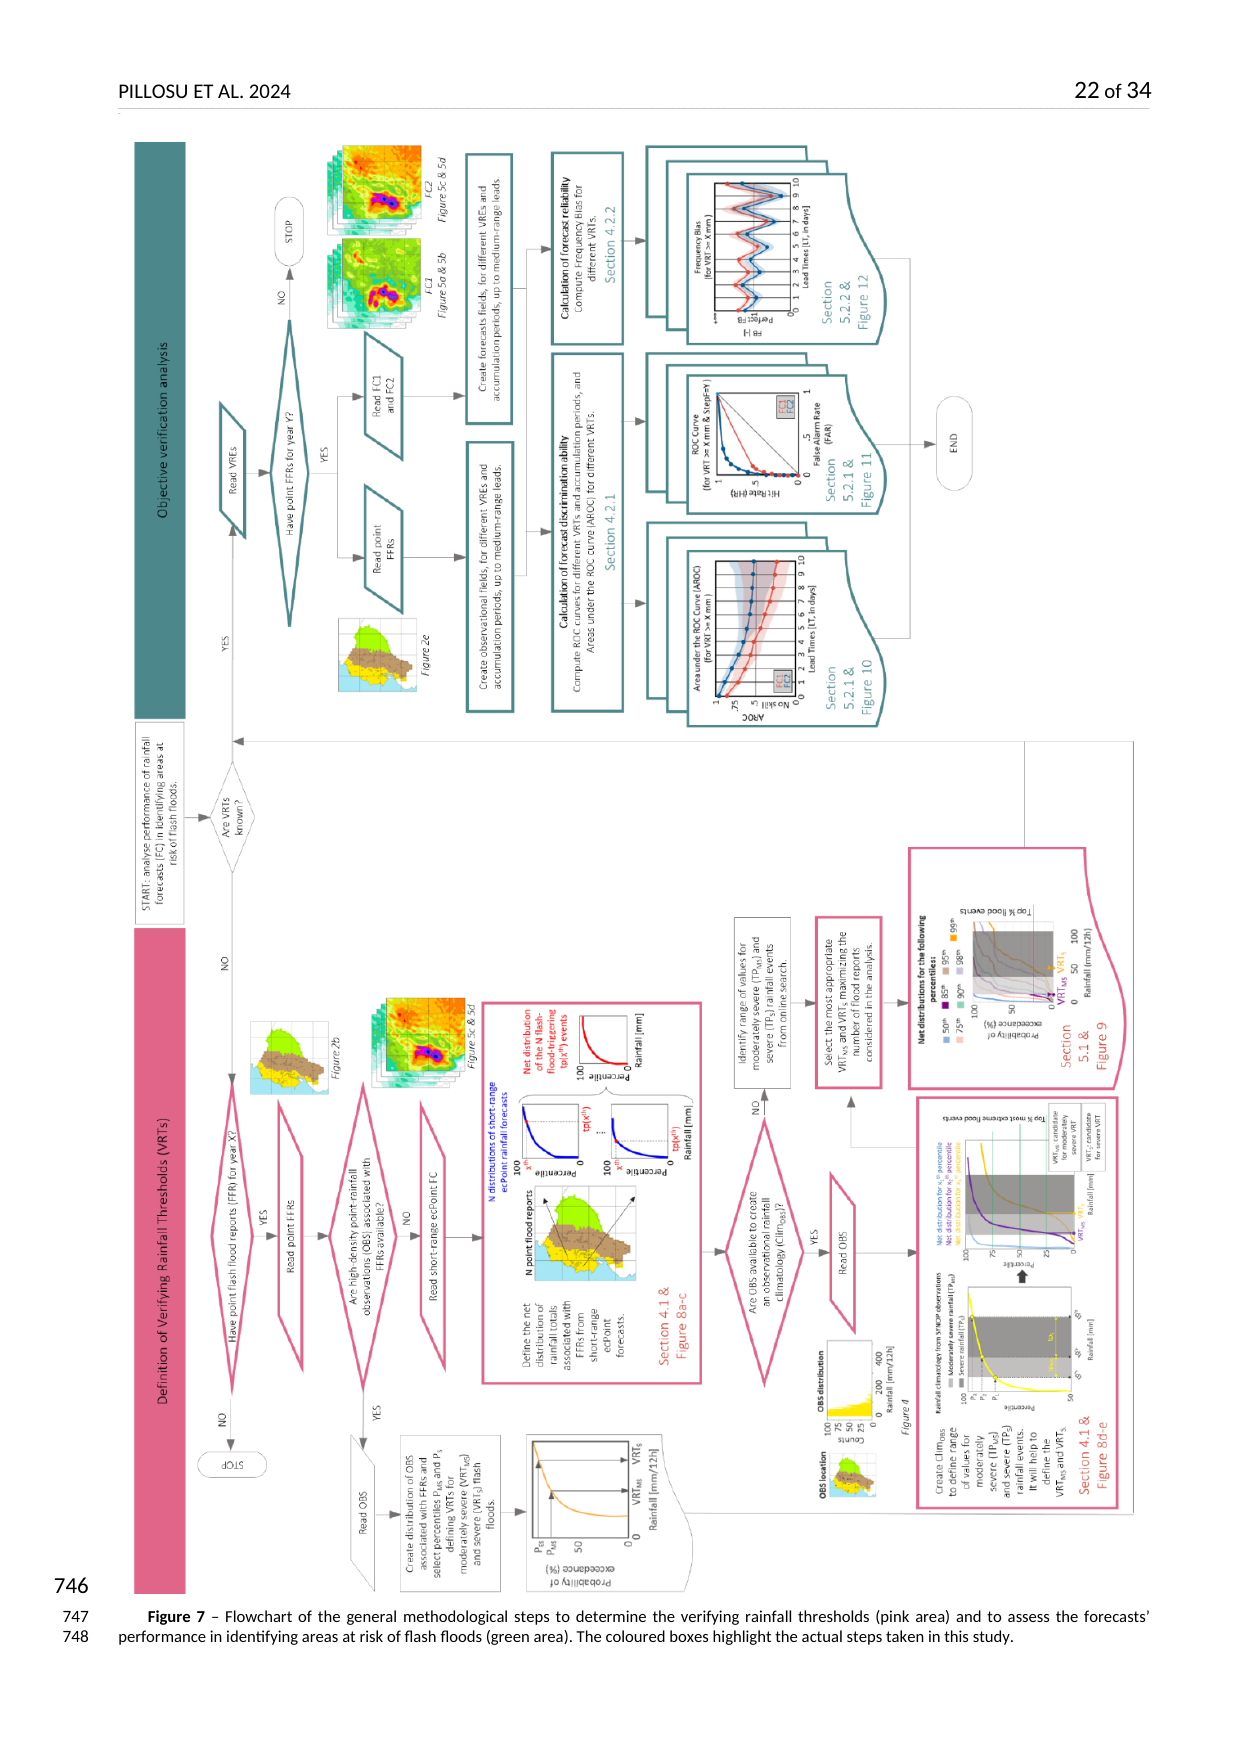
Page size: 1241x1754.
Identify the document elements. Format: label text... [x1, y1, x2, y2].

picture [135, 143, 1139, 1592]
text Figure 7 – Flowchart of the general methodological steps to determine the verifying rainfall thresholds (pink area) and to assess the forecasts’ performance in identifying areas at risk of flash floods (green area). The coloured boxes highlight the actual steps taken in this study. [118, 1606, 1152, 1647]
